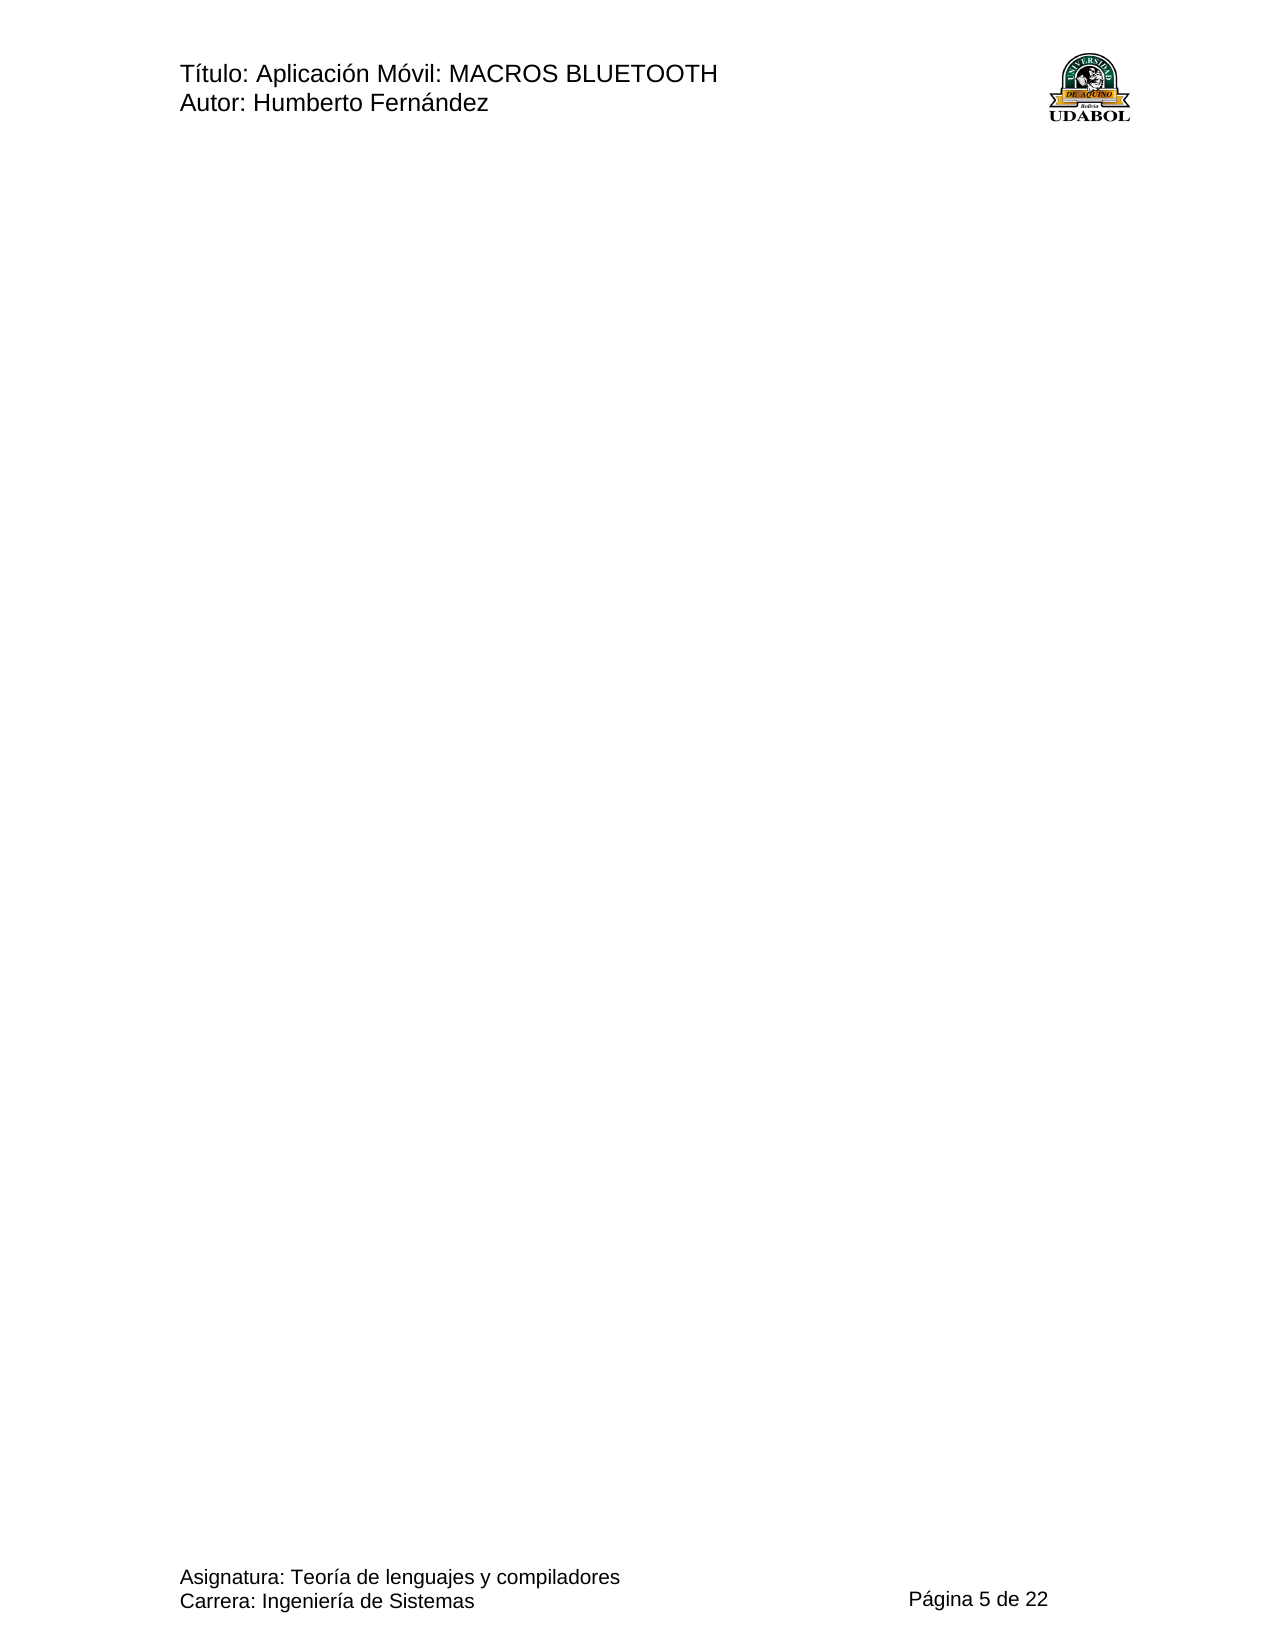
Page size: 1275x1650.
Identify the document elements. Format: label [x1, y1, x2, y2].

picture [1048, 51, 1131, 123]
